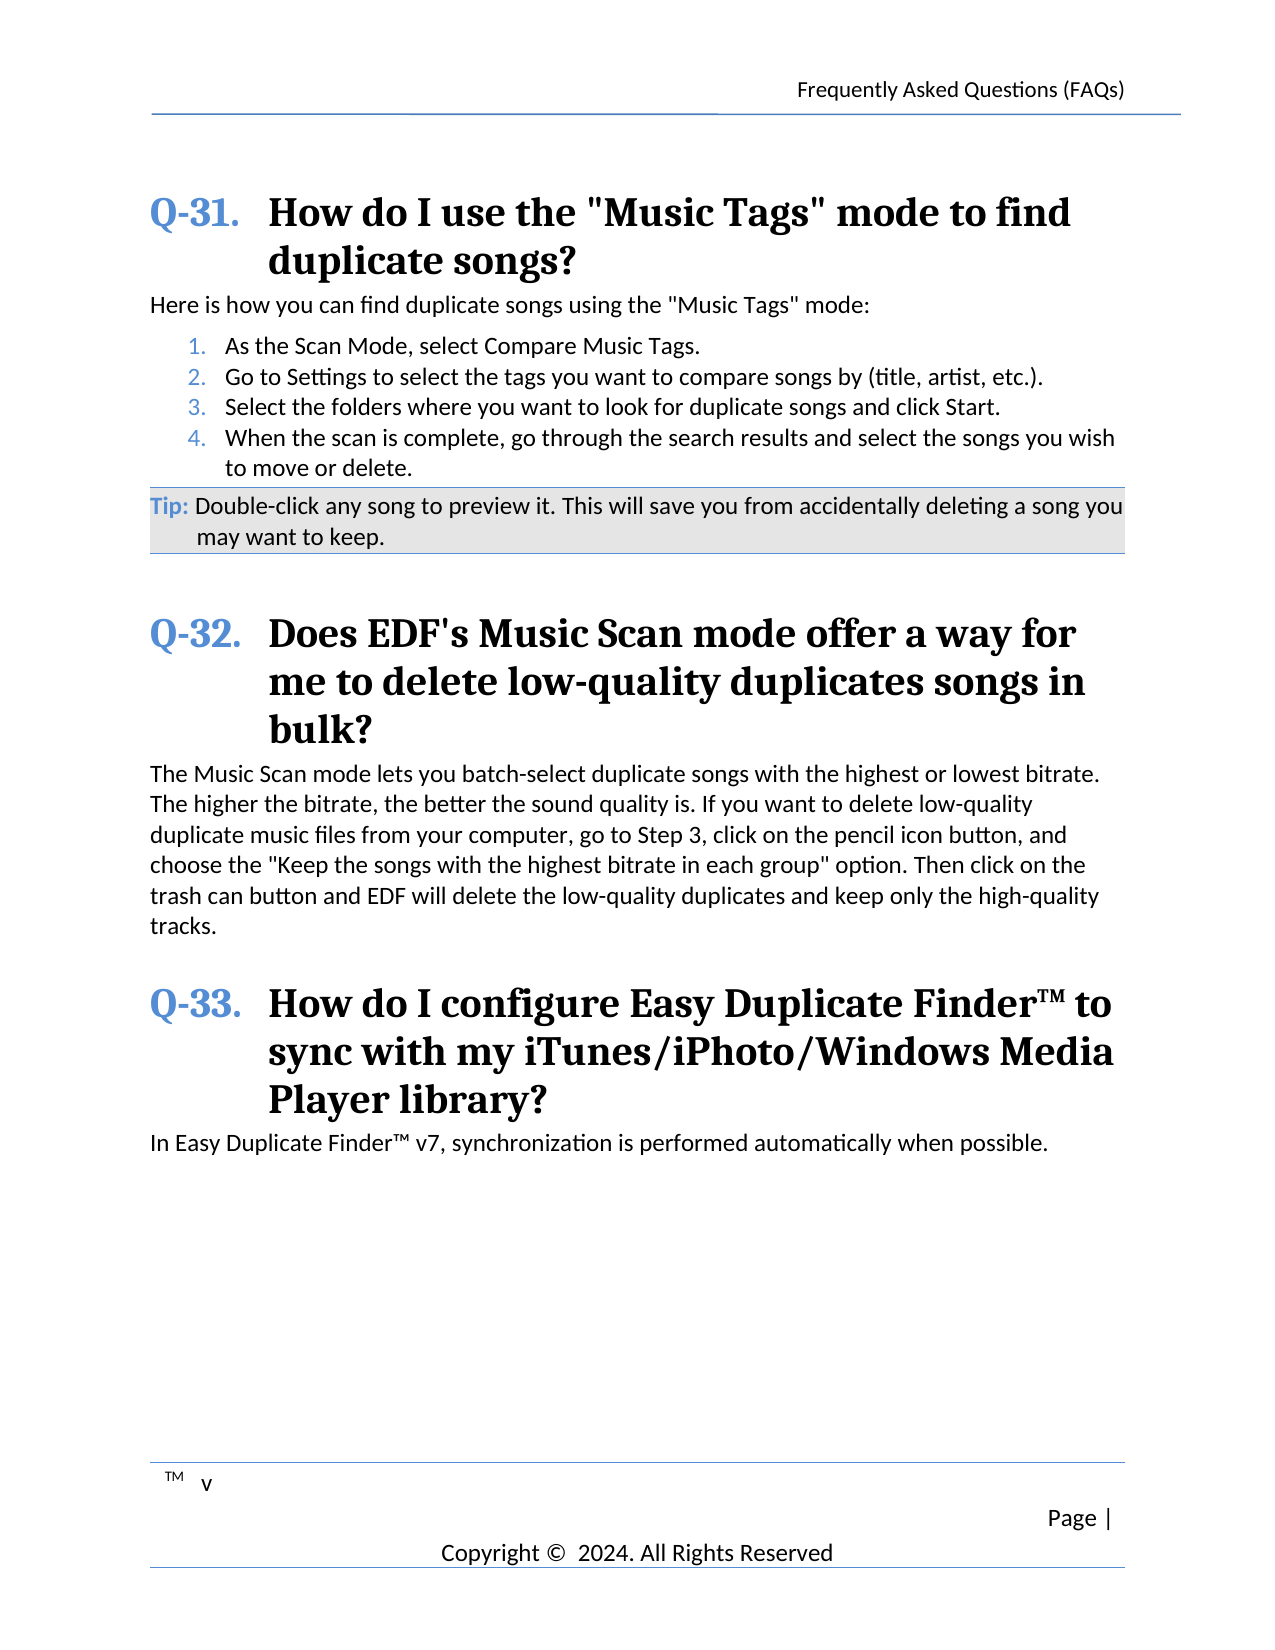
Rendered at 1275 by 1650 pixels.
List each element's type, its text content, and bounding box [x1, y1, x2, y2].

text Tip: Double-click any song to preview it. This will save you from accidentally deleting a song you may want to keep. [150, 488, 1125, 553]
text How do I configure Easy Duplicate Finder™ to sync with my iTunes/iPhoto/Windows Media Player library? [150, 980, 1125, 1123]
list When the scan is complete, go through the search results and select the songs you wish to move or delete. [187, 422, 1125, 483]
text Here is how you can find duplicate songs using the "Music Tags" mode: [150, 289, 1125, 319]
text How do I use the "Music Tags" mode to find duplicate songs? [150, 189, 1125, 285]
text Does EDF's Music Scan mode offer a way for me to delete low-quality duplicates songs in bulk? [150, 610, 1125, 753]
list Select the folders where you want to look for duplicate songs and click Start. [187, 391, 1125, 422]
list Go to Settings to select the tags you want to compare songs by (title, artist, etc.). [187, 361, 1125, 391]
text In Easy Duplicate Finder™ v7, synchronization is performed automatically when possible. [150, 1128, 1125, 1158]
text The Music Scan mode lets you batch-select duplicate songs with the highest or lowest bitrate. The higher the bitrate, the better the sound quality is. If you want to delete low-quality duplicate music files from your computer, go to Step 3, click on the pencil icon button, and choose the "Keep the songs with the highest bitrate in each group" option. Then click on the trash can button and EDF will delete the low-quality duplicates and keep only the high-quality tracks. [150, 758, 1125, 941]
list As the Scan Mode, select Compare Music Tags. [187, 330, 1125, 361]
